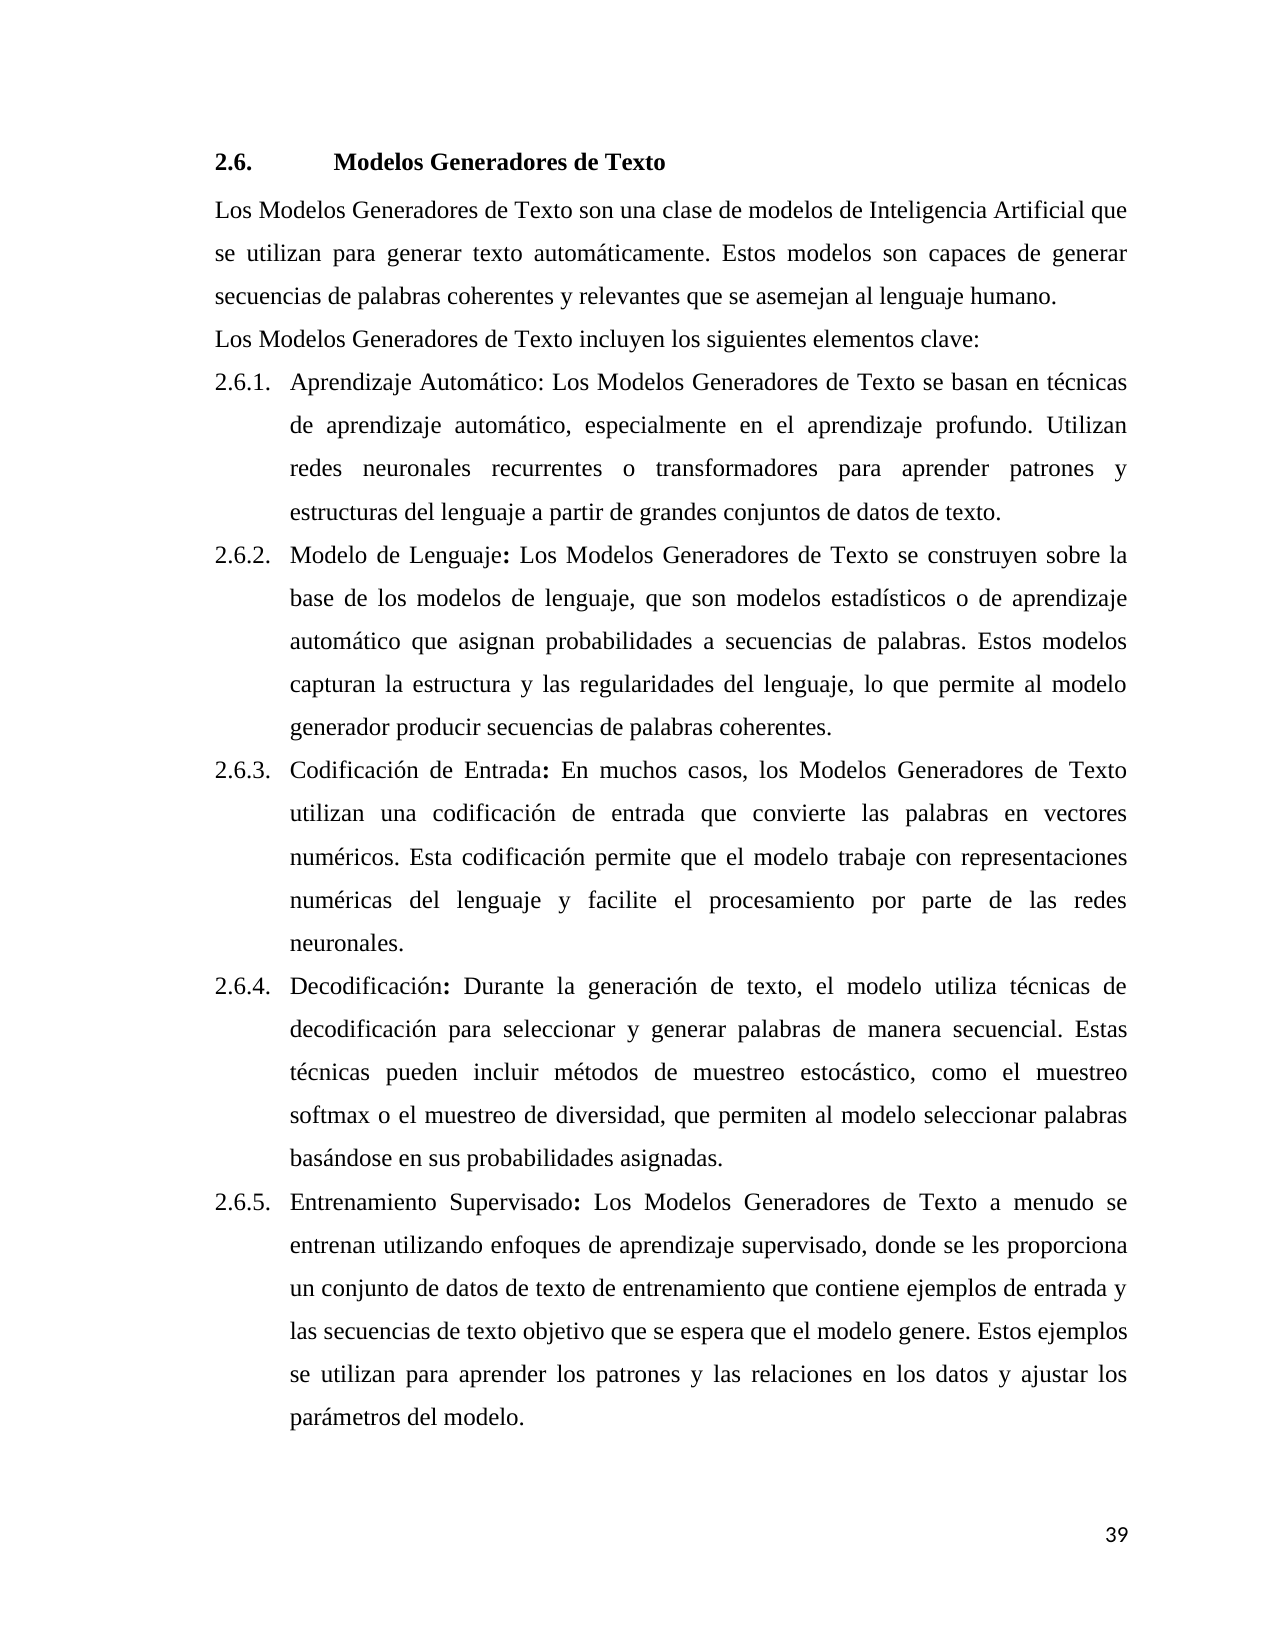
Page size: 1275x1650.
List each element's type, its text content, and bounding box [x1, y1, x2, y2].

list Codificación de Entrada: En muchos casos, los Modelos Generadores de Texto utilizan una codificación de entrada que convierte las palabras en vectores numéricos. Esta codificación permite que el modelo trabaje con representaciones numéricas del lenguaje y facilite el procesamiento por parte de las redes neuronales. [214, 755, 1128, 957]
list Los Modelos Generadores de Texto incluyen los siguientes elementos clave: [214, 324, 1128, 353]
list Entrenamiento Supervisado: Los Modelos Generadores de Texto a menudo se entrenan utilizando enfoques de aprendizaje supervisado, donde se les proporciona un conjunto de datos de texto de entrenamiento que contiene ejemplos de entrada y las secuencias de texto objetivo que se espera que el modelo genere. Estos ejemplos se utilizan para aprender los patrones y las relaciones en los datos y ajustar los parámetros del modelo. [214, 1187, 1128, 1431]
list Aprendizaje Automático: Los Modelos Generadores de Texto se basan en técnicas de aprendizaje automático, especialmente en el aprendizaje profundo. Utilizan redes neuronales recurrentes o transformadores para aprender patrones y estructuras del lenguaje a partir de grandes conjuntos de datos de texto. [214, 367, 1128, 525]
list Modelo de Lenguaje: Los Modelos Generadores de Texto se construyen sobre la base de los modelos de lenguaje, que son modelos estadísticos o de aprendizaje automático que asignan probabilidades a secuencias de palabras. Estos modelos capturan la estructura y las regularidades del lenguaje, lo que permite al modelo generador producir secuencias de palabras coherentes. [214, 540, 1128, 741]
list Los Modelos Generadores de Texto son una clase de modelos de Inteligencia Artificial que se utilizan para generar texto automáticamente. Estos modelos son capaces de generar secuencias de palabras coherentes y relevantes que se asemejan al lenguaje humano. [214, 195, 1128, 310]
subtitle Modelos Generadores de Texto [214, 147, 1128, 176]
list Decodificación: Durante la generación de texto, el modelo utiliza técnicas de decodificación para seleccionar y generar palabras de manera secuencial. Estas técnicas pueden incluir métodos de muestreo estocástico, como el muestreo softmax o el muestreo de diversidad, que permiten al modelo seleccionar palabras basándose en sus probabilidades asignadas. [214, 971, 1128, 1172]
